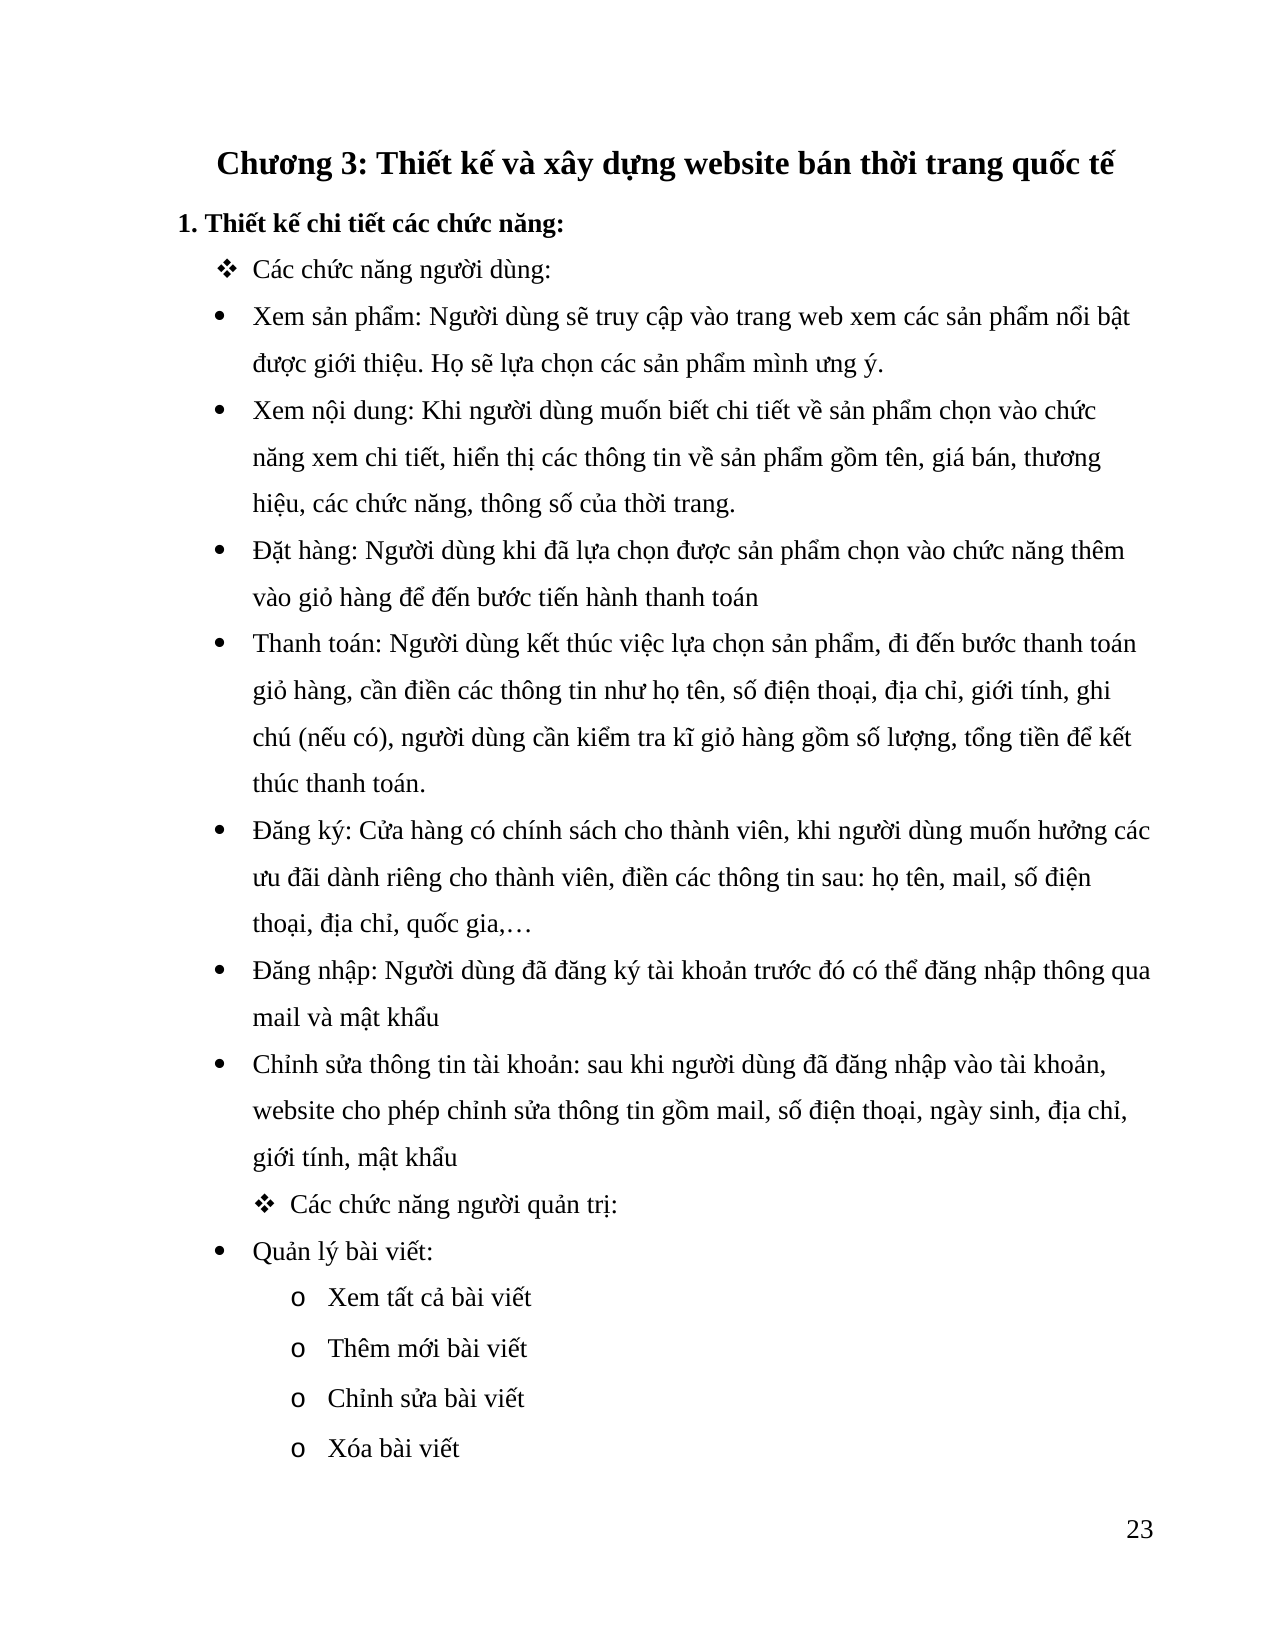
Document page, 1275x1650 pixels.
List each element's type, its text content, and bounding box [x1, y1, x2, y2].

list Chỉnh sửa thông tin tài khoản: sau khi người dùng đã đăng nhập vào tài khoản, website cho phép chỉnh sửa thông tin gồm mail, số điện thoại, ngày sinh, địa chỉ, giới tính, mật khẩu [215, 1048, 1153, 1172]
list Xem sản phẩm: Người dùng sẽ truy cập vào trang web xem các sản phẩm nổi bật được giới thiệu. Họ sẽ lựa chọn các sản phẩm mình ưng ý. [215, 300, 1153, 378]
list Chỉnh sửa bài viết [290, 1382, 1153, 1415]
list Xem nội dung: Khi người dùng muốn biết chi tiết về sản phẩm chọn vào chức năng xem chi tiết, hiển thị các thông tin về sản phẩm gồm tên, giá bán, thương hiệu, các chức năng, thông số của thời trang. [215, 394, 1153, 518]
list Thêm mới bài viết [290, 1332, 1153, 1365]
list Đặt hàng: Người dùng khi đã lựa chọn được sản phẩm chọn vào chức năng thêm vào giỏ hàng để đến bước tiến hành thanh toán [215, 534, 1153, 612]
list Các chức năng người quản trị: [252, 1188, 1153, 1219]
list Thanh toán: Người dùng kết thúc việc lựa chọn sản phẩm, đi đến bước thanh toán giỏ hàng, cần điền các thông tin như họ tên, số điện thoại, địa chỉ, giới tính, ghi chú (nếu có), người dùng cần kiểm tra kĩ giỏ hàng gồm số lượng, tổng tiền để kết thúc thanh toán. [215, 627, 1153, 799]
subtitle 1. Thiết kế chi tiết các chức năng: [177, 207, 1153, 238]
subtitle Chương 3: Thiết kế và xây dựng website bán thời trang quốc tế [177, 143, 1153, 181]
list Đăng nhập: Người dùng đã đăng ký tài khoản trước đó có thể đăng nhập thông qua mail và mật khẩu [215, 954, 1153, 1032]
list Đăng ký: Cửa hàng có chính sách cho thành viên, khi người dùng muốn hưởng các ưu đãi dành riêng cho thành viên, điền các thông tin sau: họ tên, mail, số điện thoại, địa chỉ, quốc gia,… [215, 814, 1153, 939]
list Xem tất cả bài viết [290, 1282, 1153, 1315]
list Quản lý bài viết: [215, 1235, 1153, 1266]
list Xóa bài viết [290, 1432, 1153, 1465]
list Các chức năng người dùng: [215, 253, 1153, 285]
